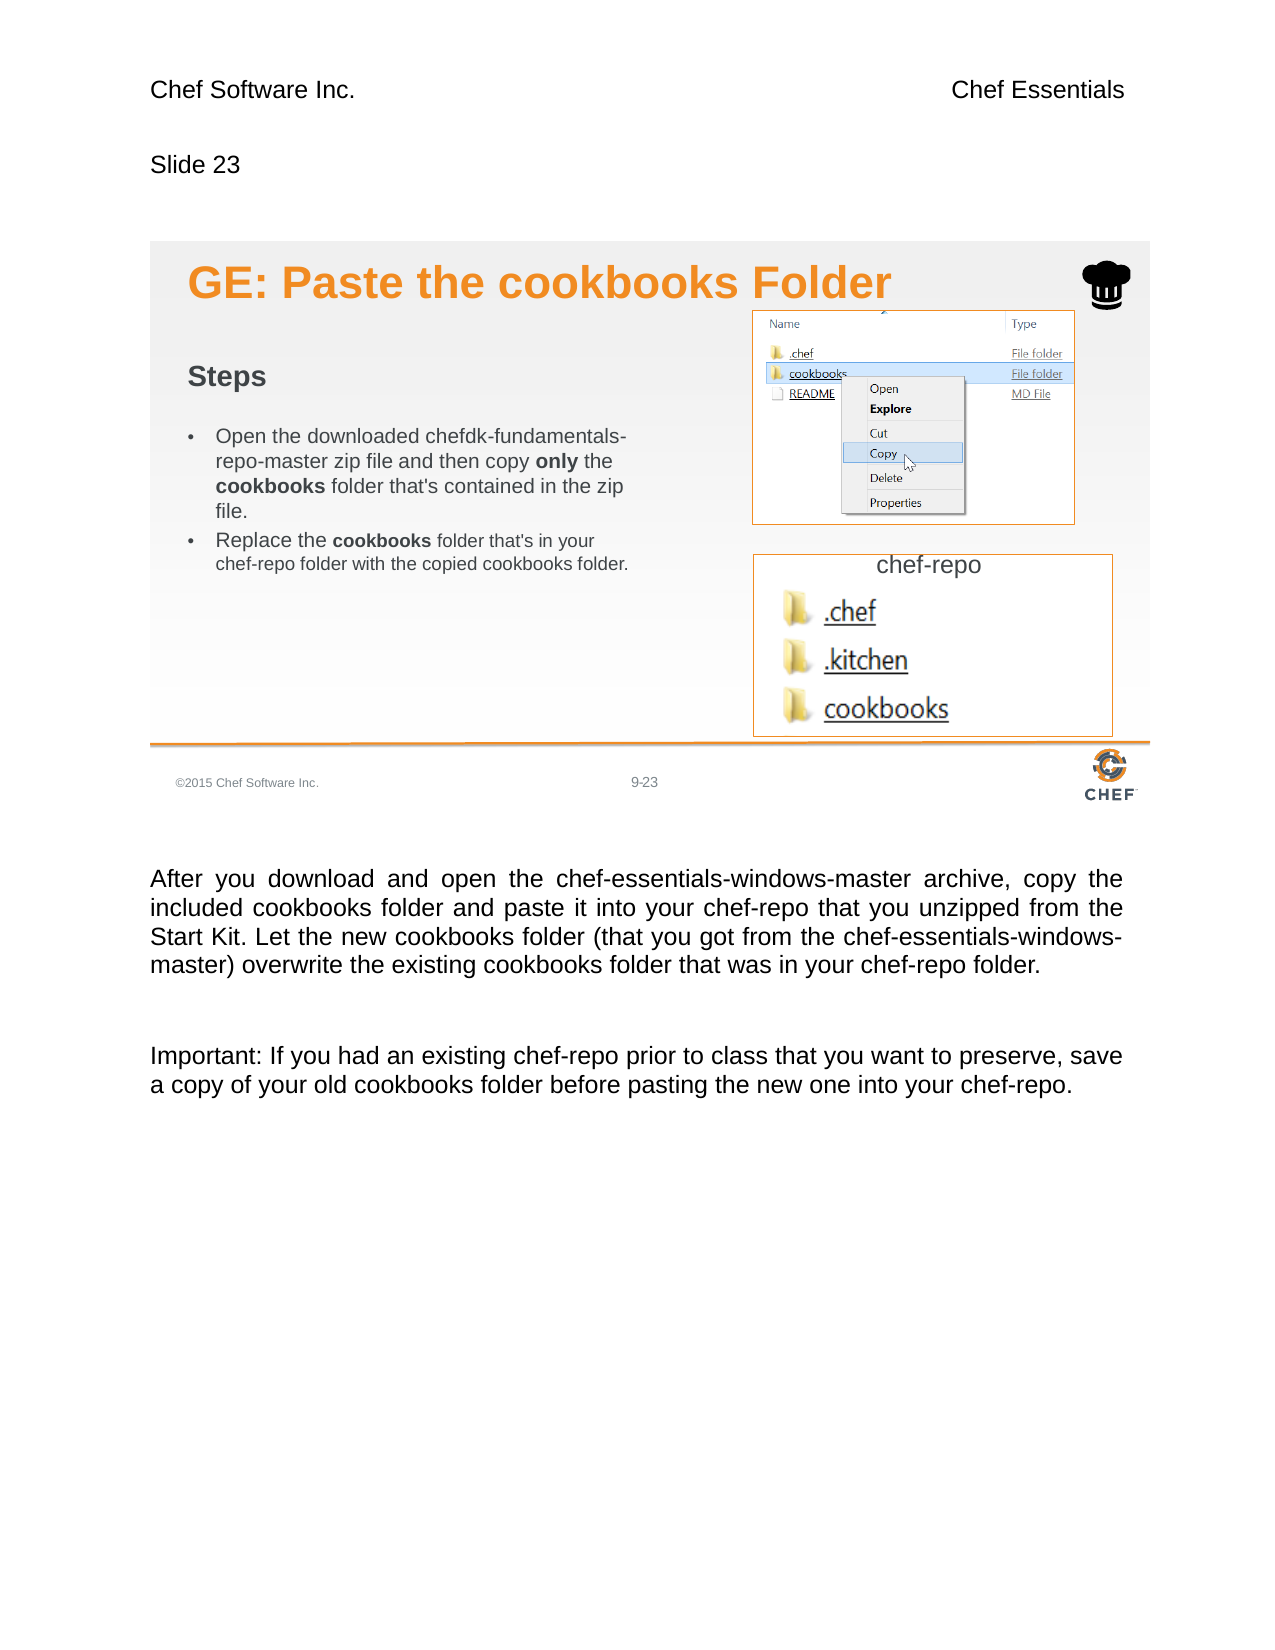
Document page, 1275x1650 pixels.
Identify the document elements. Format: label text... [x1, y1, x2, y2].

text Slide 23 [150, 150, 1125, 179]
text Important: If you had an existing chef-repo prior to class that you want to preserve, save a copy of your old cookbooks folder before pasting the new one into your chef-repo. [150, 1041, 1125, 1098]
text After you download and open the chef-essentials-windows-master archive, copy the included cookbooks folder and paste it into your chef-repo that you unzipped from the Start Kit. Let the new cookbooks folder (that you got from the chef-essentials-windows-master) overwrite the existing cookbooks folder that was in your chef-repo folder. [150, 864, 1125, 979]
